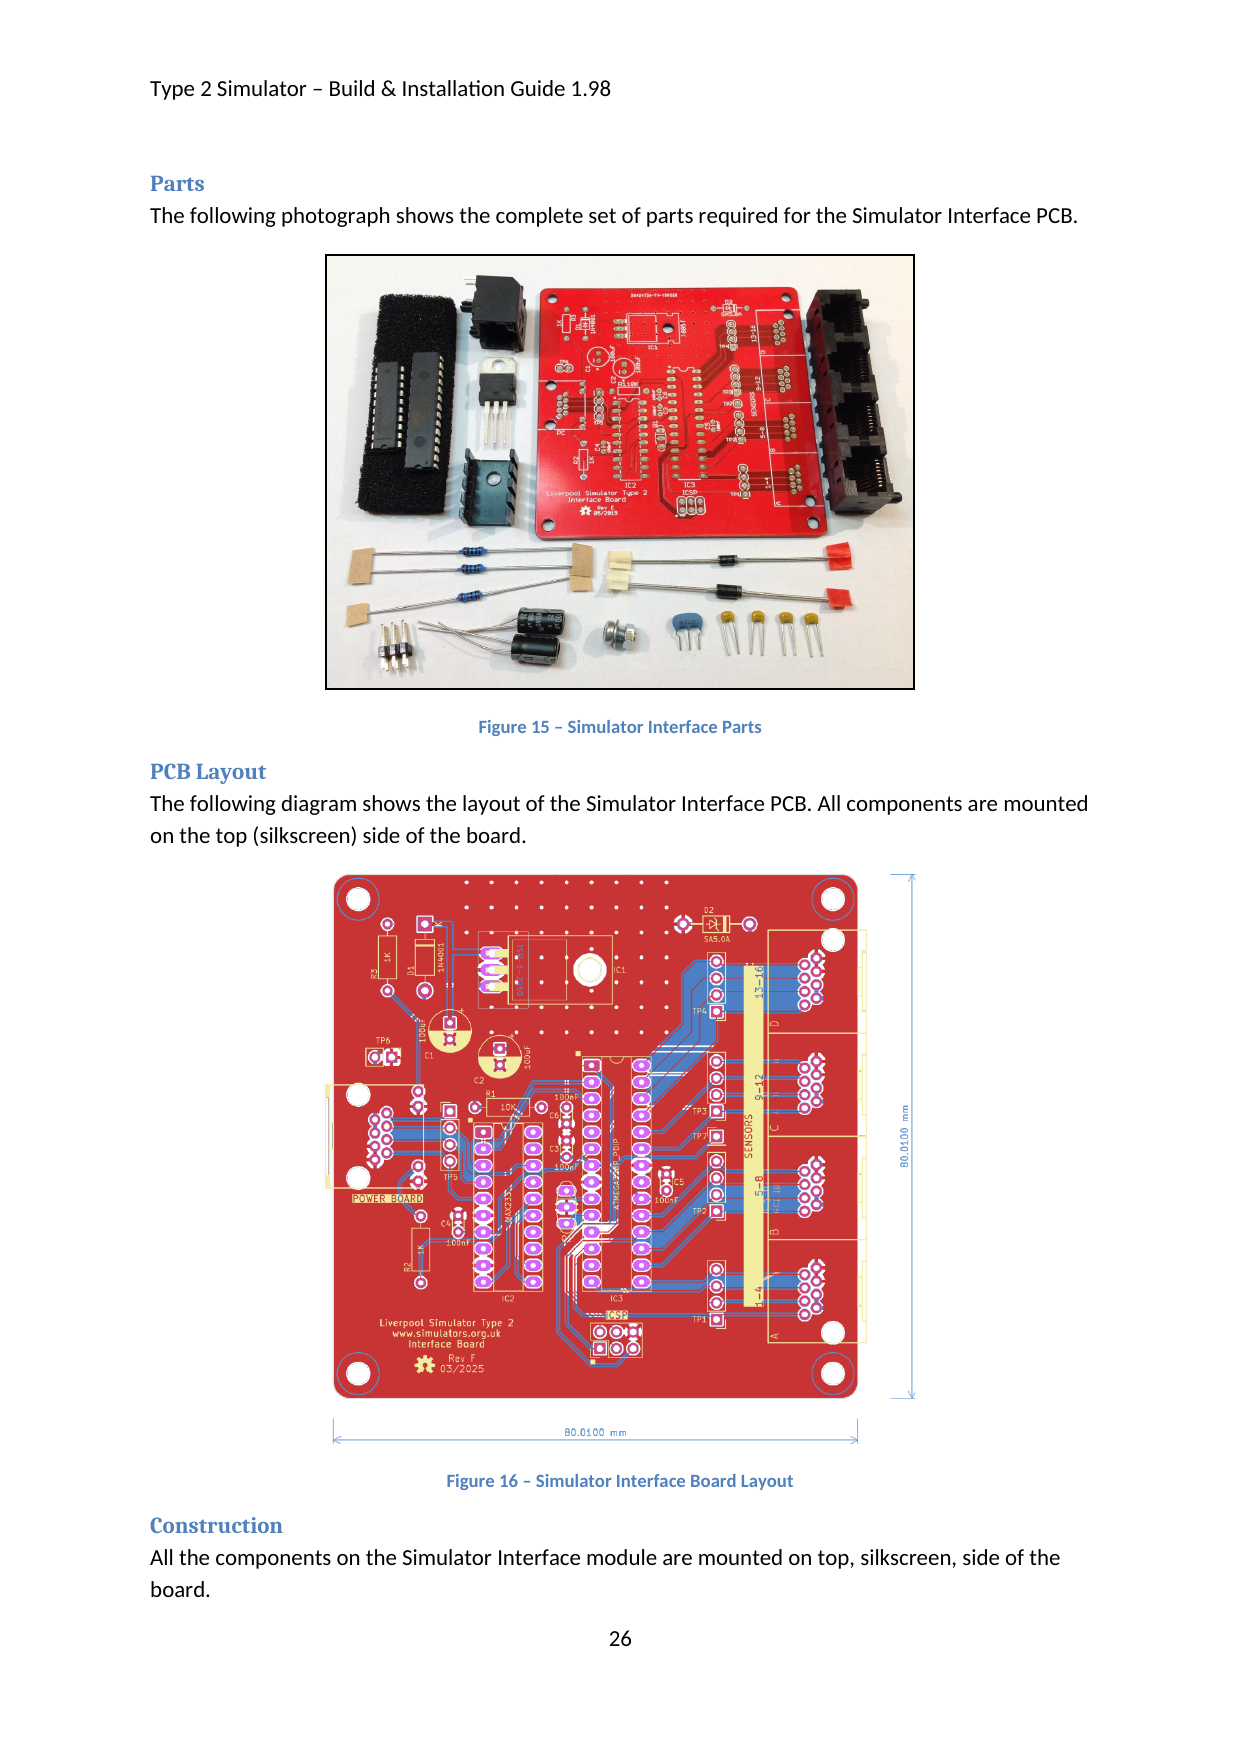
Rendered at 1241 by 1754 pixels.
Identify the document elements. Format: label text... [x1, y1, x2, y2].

text The following diagram shows the layout of the Simulator Interface PCB. All components are mounted on the top (silkscreen) side of the board. [150, 789, 1090, 849]
text The following photograph shows the complete set of parts required for the Simulator Interface PCB. [150, 201, 1090, 229]
text All the components on the Simulator Interface module are mounted on top, silkscreen, side of the board. [150, 1543, 1090, 1603]
picture [327, 256, 913, 688]
picture [325, 874, 916, 1444]
subtitle Parts [150, 171, 1090, 197]
text Figure – Simulator Interface Parts [150, 715, 1090, 738]
subtitle Construction [150, 1513, 1090, 1539]
subtitle PCB Layout [150, 759, 1090, 785]
text Figure – Simulator Interface Board Layout [150, 1469, 1090, 1492]
